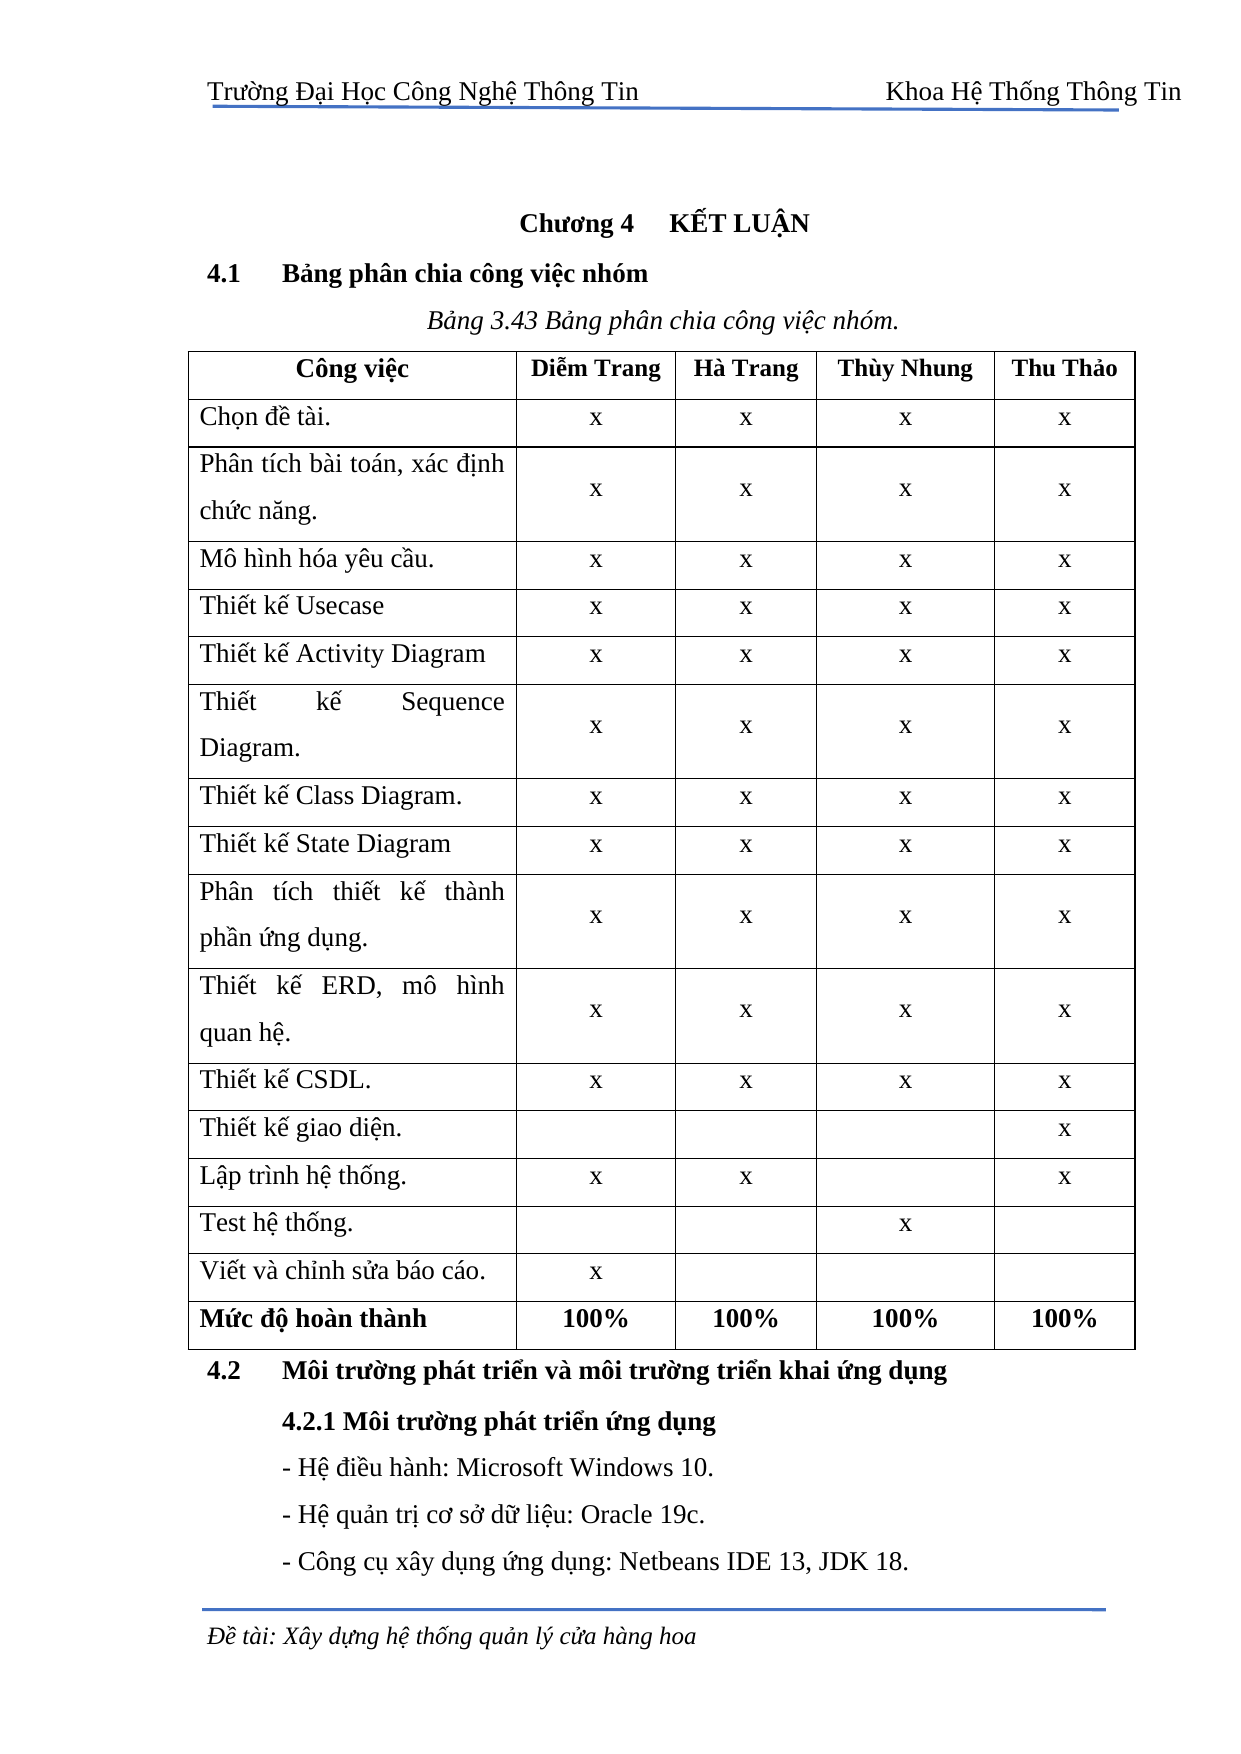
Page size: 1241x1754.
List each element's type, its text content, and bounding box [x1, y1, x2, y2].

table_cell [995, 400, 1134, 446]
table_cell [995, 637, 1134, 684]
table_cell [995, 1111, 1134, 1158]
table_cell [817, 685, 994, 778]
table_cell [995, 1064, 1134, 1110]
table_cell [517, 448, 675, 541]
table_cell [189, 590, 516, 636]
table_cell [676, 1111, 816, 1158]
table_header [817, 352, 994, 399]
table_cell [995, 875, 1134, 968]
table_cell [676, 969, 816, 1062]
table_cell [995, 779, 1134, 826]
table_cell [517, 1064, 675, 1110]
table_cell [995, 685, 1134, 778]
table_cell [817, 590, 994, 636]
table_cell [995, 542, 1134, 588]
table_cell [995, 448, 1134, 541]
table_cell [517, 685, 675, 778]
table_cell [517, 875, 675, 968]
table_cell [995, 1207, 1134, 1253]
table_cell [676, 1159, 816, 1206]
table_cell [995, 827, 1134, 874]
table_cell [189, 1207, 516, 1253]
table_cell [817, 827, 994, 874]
text - Công cụ xây dụng ứng dụng: Netbeans IDE 13, JDK 18. [207, 1545, 1122, 1576]
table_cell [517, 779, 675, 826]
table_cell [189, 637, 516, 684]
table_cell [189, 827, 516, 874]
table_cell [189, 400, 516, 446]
subtitle Chương 4 KẾT LUẬN [207, 207, 1122, 238]
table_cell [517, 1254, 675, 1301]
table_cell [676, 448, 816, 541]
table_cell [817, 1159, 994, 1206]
subtitle 4.2.1 Môi trường phát triển ứng dụng [207, 1405, 1122, 1436]
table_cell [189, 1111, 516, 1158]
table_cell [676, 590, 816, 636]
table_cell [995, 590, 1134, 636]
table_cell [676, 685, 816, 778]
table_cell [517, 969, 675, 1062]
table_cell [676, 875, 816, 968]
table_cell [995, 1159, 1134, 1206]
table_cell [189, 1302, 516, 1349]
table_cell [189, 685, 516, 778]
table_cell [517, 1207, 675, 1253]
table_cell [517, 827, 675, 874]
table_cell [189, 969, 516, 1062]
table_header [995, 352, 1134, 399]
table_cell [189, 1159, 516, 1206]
subtitle 4.1 Bảng phân chia công việc nhóm [207, 258, 1122, 289]
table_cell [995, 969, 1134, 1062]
text Bảng 3.43 Bảng phân chia công việc nhóm. [207, 304, 1122, 335]
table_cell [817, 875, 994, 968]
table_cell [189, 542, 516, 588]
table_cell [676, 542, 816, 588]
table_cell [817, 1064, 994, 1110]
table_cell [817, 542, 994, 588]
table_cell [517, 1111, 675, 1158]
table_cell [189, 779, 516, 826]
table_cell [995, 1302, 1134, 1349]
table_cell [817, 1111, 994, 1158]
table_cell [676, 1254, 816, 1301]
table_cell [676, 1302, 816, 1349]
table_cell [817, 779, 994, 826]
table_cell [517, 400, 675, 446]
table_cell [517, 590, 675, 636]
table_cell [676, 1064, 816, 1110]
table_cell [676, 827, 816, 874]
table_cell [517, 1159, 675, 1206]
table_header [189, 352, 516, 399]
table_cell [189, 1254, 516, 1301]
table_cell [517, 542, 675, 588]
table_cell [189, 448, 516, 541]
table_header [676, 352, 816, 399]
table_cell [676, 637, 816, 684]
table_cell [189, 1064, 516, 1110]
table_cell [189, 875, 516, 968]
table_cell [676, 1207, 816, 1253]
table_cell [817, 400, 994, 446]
text - Hệ điều hành: Microsoft Windows 10. [207, 1451, 1122, 1482]
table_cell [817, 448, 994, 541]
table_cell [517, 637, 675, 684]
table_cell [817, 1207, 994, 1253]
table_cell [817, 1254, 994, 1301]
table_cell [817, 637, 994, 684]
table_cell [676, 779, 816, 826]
subtitle 4.2 Môi trường phát triển và môi trường triển khai ứng dụng [207, 1354, 1122, 1385]
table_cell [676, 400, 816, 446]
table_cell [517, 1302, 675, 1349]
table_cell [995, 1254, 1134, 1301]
text - Hệ quản trị cơ sở dữ liệu: Oracle 19c. [207, 1498, 1122, 1529]
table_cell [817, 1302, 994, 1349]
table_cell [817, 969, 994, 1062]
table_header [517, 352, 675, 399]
